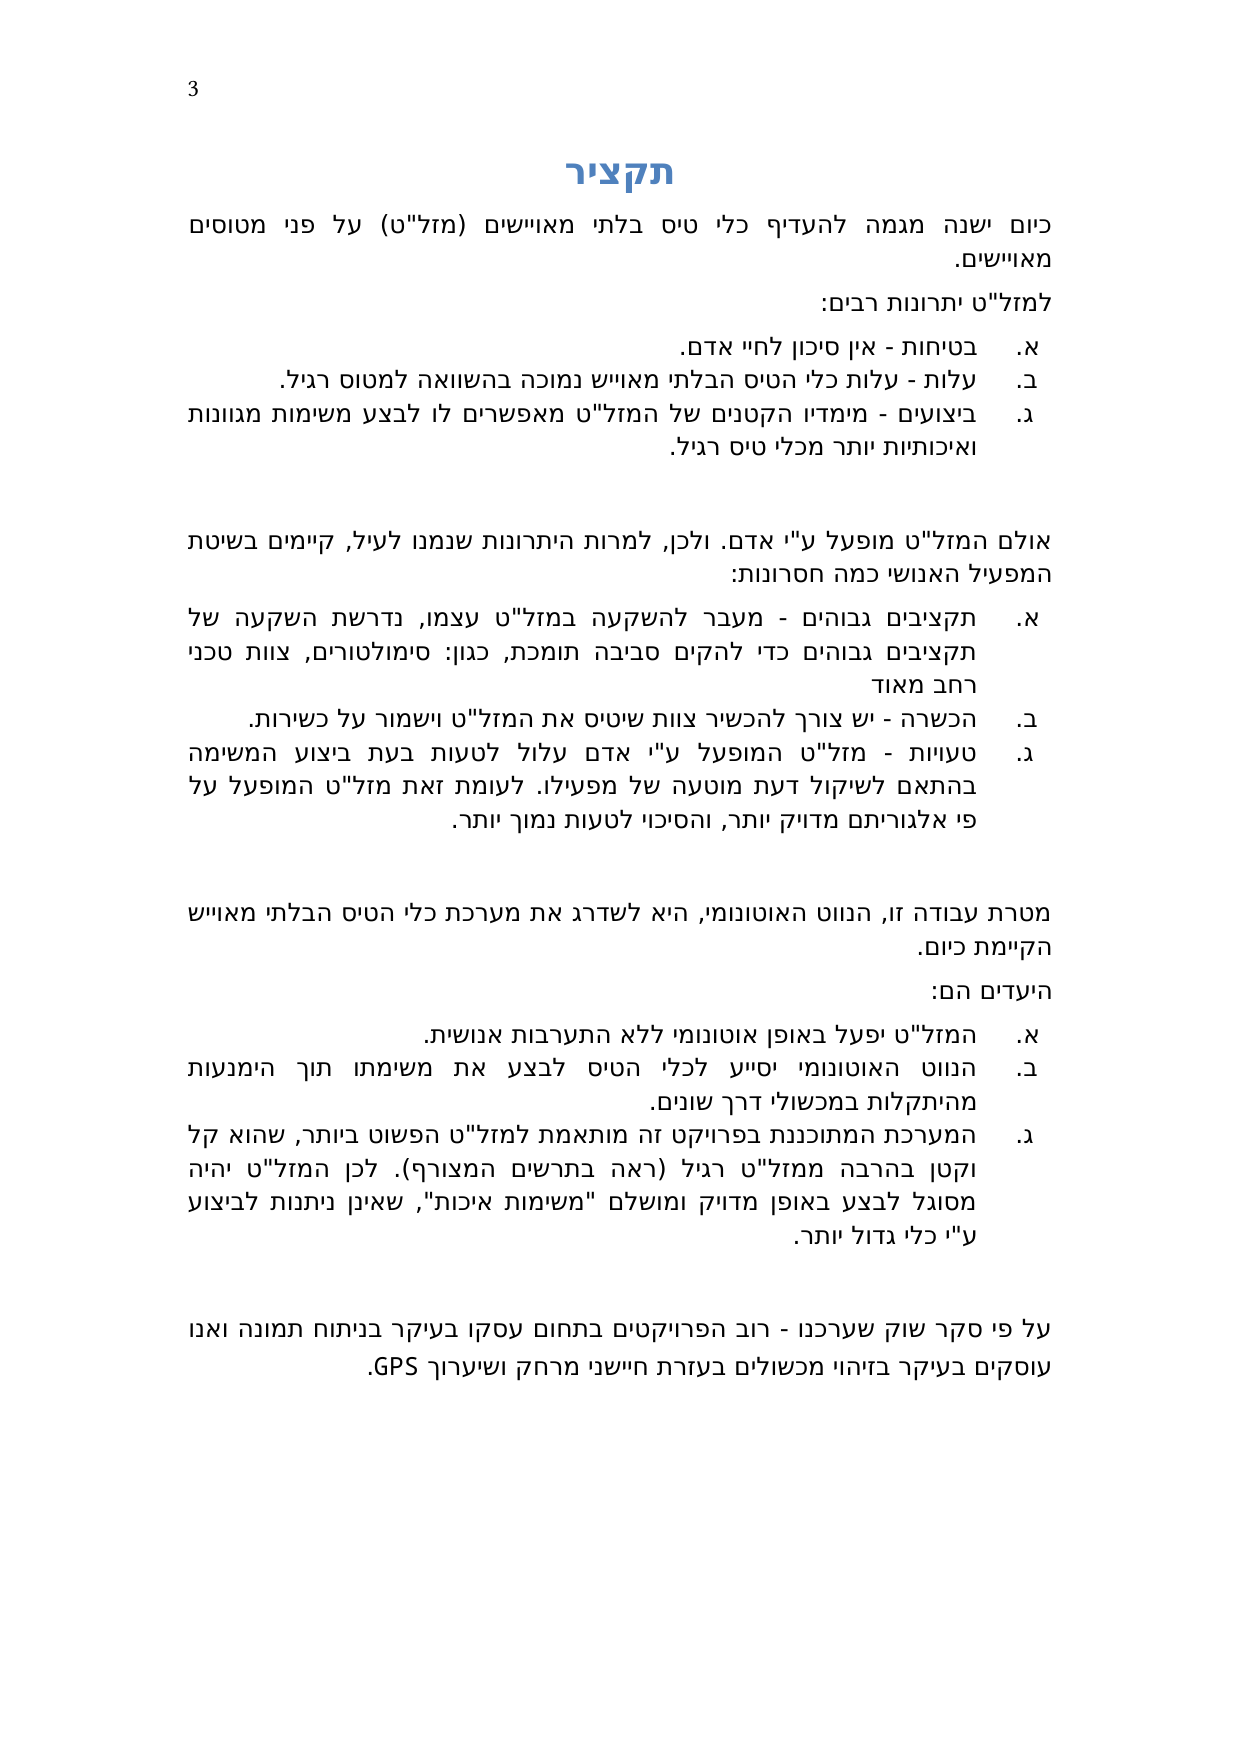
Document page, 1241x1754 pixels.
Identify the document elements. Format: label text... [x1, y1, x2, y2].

text על פי סקר שוק שערכנו - רוב הפרויקטים בתחום עסקו בעיקר בניתוח תמונה ואנו עוסקים בעיקר בזיהוי מכשולים בעזרת חיישני מרחק ושיערוך GPS. [187, 1315, 1053, 1382]
text למזל"ט יתרונות רבים: [187, 288, 1053, 317]
list טעויות - מזל"ט המופעל ע"י אדם עלול לטעות בעת ביצוע המשימה בהתאם לשיקול דעת מוטעה של מפעילו. לעומת זאת מזל"ט המופעל על פי אלגוריתם מדויק יותר, והסיכוי לטעות נמוך יותר. [187, 738, 1015, 834]
text מטרת עבודה זו, הנווט האוטונומי, היא לשדרג את מערכת כלי הטיס הבלתי מאוייש הקיימת כיום. [187, 898, 1053, 961]
list הנווט האוטונומי יסייע לכלי הטיס לבצע את משימתו תוך הימנעות מהיתקלות במכשולי דרך שונים. [187, 1053, 1015, 1116]
list בטיחות - אין סיכון לחיי אדם. [187, 332, 1015, 361]
list המזל"ט יפעל באופן אוטונומי ללא התערבות אנושית. [187, 1020, 1015, 1049]
text כיום ישנה מגמה להעדיף כלי טיס בלתי מאויישים (מזל"ט) על פני מטוסים מאויישים. [187, 211, 1053, 273]
text היעדים הם: [187, 976, 1053, 1005]
list הכשרה - יש צורך להכשיר צוות שיטיס את המזל"ט וישמור על כשירות. [187, 704, 1015, 733]
list המערכת המתוכננת בפרויקט זה מותאמת למזל"ט הפשוט ביותר, שהוא קל וקטן בהרבה ממזל"ט רגיל (ראה בתרשים המצורף). לכן המזל"ט יהיה מסוגל לבצע באופן מדויק ומושלם "משימות איכות", שאינן ניתנות לביצוע ע"י כלי גדול יותר. [187, 1121, 1015, 1250]
list תקציבים גבוהים - מעבר להשקעה במזל"ט עצמו, נדרשת השקעה של תקציבים גבוהים כדי להקים סביבה תומכת, כגון: סימולטורים, צוות טכני רחב מאוד [187, 604, 1015, 700]
text תקציר [187, 150, 1053, 194]
list עלות - עלות כלי הטיס הבלתי מאוייש נמוכה בהשוואה למטוס רגיל. [187, 366, 1015, 395]
text אולם המזל"ט מופעל ע"י אדם. ולכן, למרות היתרונות שנמנו לעיל, קיימים בשיטת המפעיל האנושי כמה חסרונות: [187, 526, 1053, 589]
list ביצועים - מימדיו הקטנים של המזל"ט מאפשרים לו לבצע משימות מגוונות ואיכותיות יותר מכלי טיס רגיל. [187, 399, 1015, 462]
